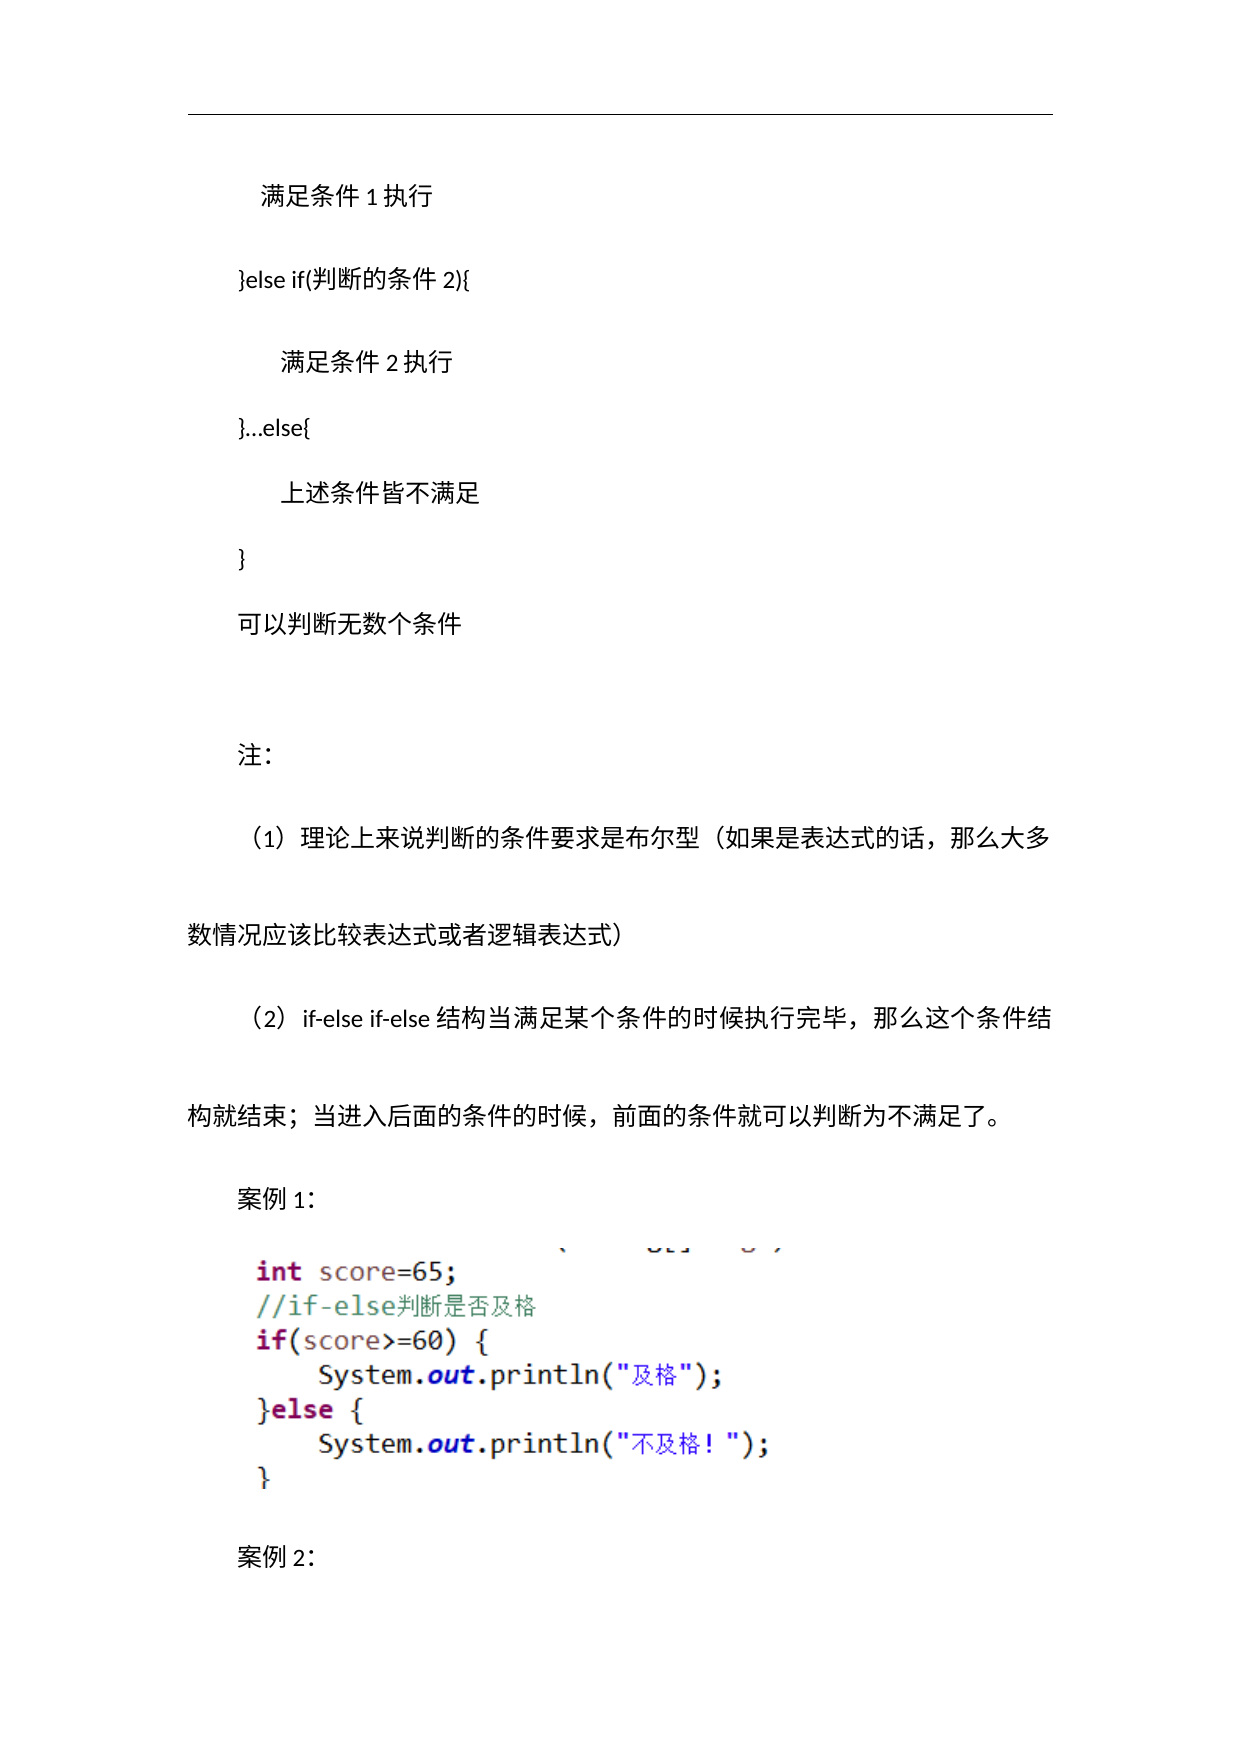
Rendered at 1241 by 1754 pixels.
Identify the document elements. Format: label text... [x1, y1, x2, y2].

picture [237, 1248, 797, 1489]
text }…else{ [187, 411, 1053, 444]
text 上述条件皆不满足 [187, 459, 1053, 524]
text 可以判断无数个条件 [187, 590, 1053, 655]
text 满足条件2执行 [187, 328, 1053, 393]
text 满足条件1执行 [187, 162, 1053, 227]
text （1）理论上来说判断的条件要求是布尔型（如果是表达式的话，那么大多数情况应该比较表达式或者逻辑表达式） [187, 804, 1053, 966]
text } [187, 542, 1053, 575]
text （2）if-else if-else结构当满足某个条件的时候执行完毕，那么这个条件结构就结束；当进入后面的条件的时候，前面的条件就可以判断为不满足了。 [187, 984, 1053, 1147]
text 注： [187, 721, 1053, 786]
text 案例1： [187, 1165, 1053, 1230]
text 案例2： [187, 1523, 1053, 1588]
text }else if(判断的条件2){ [187, 245, 1053, 310]
